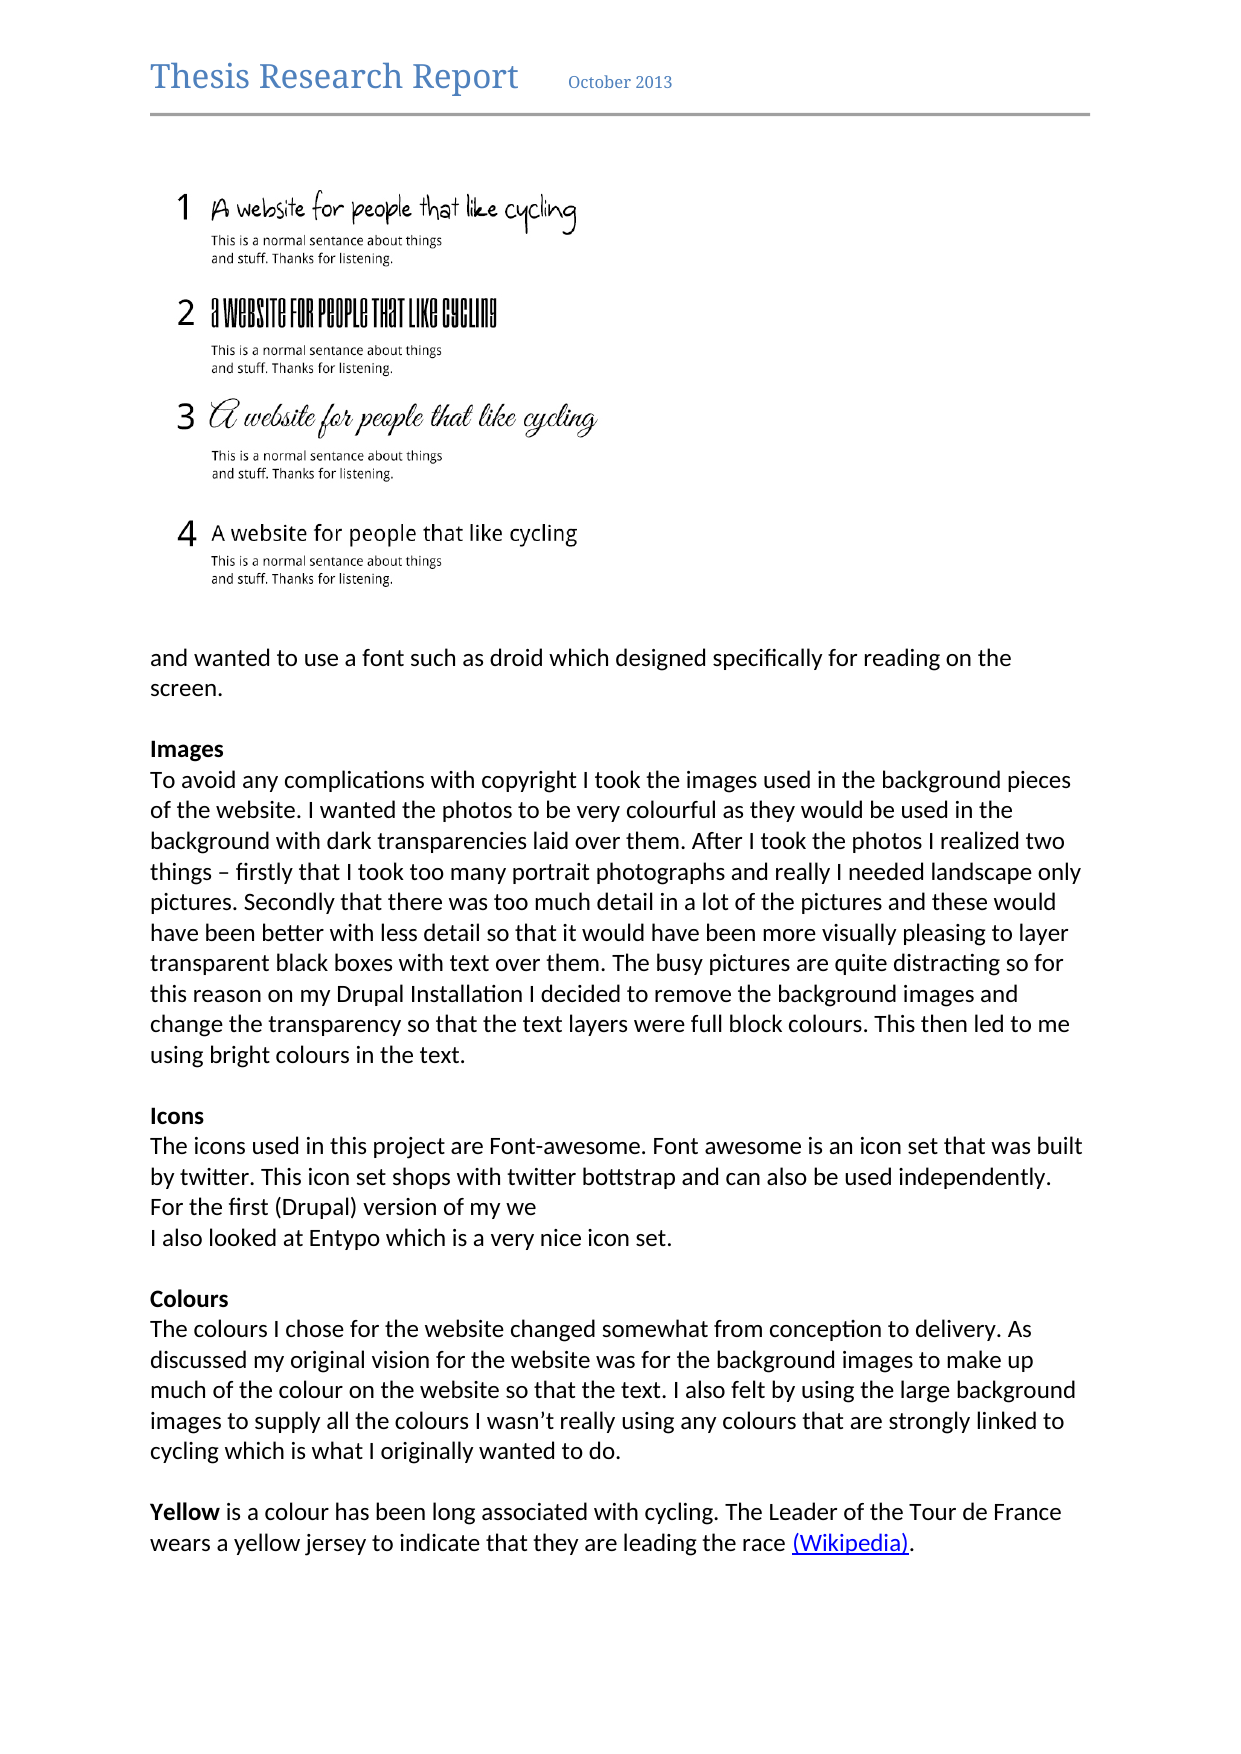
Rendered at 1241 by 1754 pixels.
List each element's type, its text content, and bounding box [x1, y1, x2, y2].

text Yellow is a colour has been long associated with cycling. The Leader of the Tour de France wears a yellow jersey to indicate that they are leading the race (Wikipedia). [150, 1497, 1090, 1558]
text Icons [150, 1100, 1090, 1130]
text and wanted to use a font such as droid which designed specifically for reading on the screen. [150, 642, 1090, 703]
text Images [150, 733, 1090, 764]
text Colours [150, 1283, 1090, 1313]
text The colours I chose for the website changed somewhat from conception to delivery. As discussed my original vision for the website was for the background images to make up much of the colour on the website so that the text. I also felt by using the large background images to supply all the colours I wasn’t really using any colours that are strongly linked to cycling which is what I originally wanted to do. [150, 1313, 1090, 1466]
text I also looked at Entypo which is a very nice icon set. [150, 1222, 1090, 1252]
picture [150, 156, 646, 612]
text The icons used in this project are Font-awesome. Font awesome is an icon set that was built by twitter. This icon set shops with twitter bottstrap and can also be used independently. For the first (Drupal) version of my we [150, 1130, 1090, 1222]
text To avoid any complications with copyright I took the images used in the background pieces of the website. I wanted the photos to be very colourful as they would be used in the background with dark transparencies laid over them. After I took the photos I realized two things – firstly that I took too many portrait photographs and really I needed landscape only pictures. Secondly that there was too much detail in a lot of the pictures and these would have been better with less detail so that it would have been more visually pleasing to layer transparent black boxes with text over them. The busy pictures are quite distracting so for this reason on my Drupal Installation I decided to remove the background images and change the transparency so that the text layers were full block colours. This then led to me using bright colours in the text. [150, 764, 1090, 1069]
